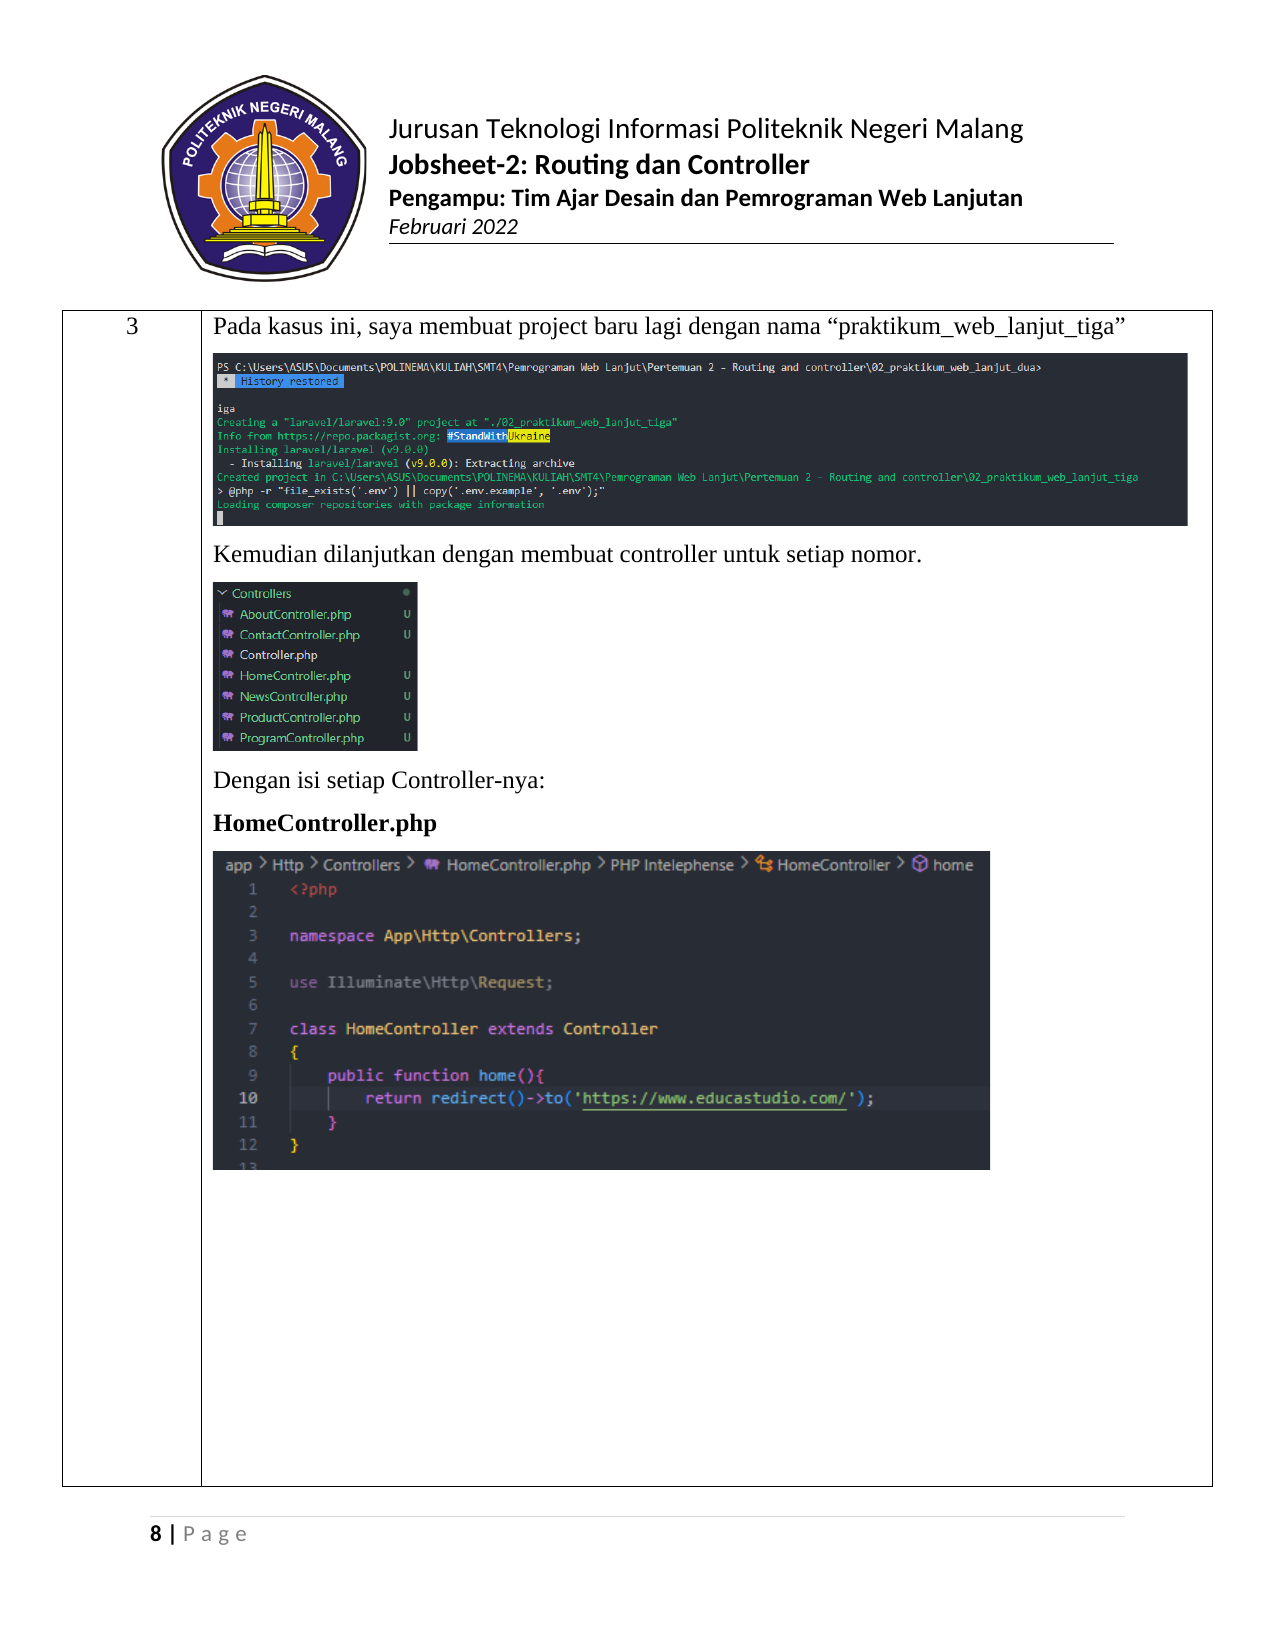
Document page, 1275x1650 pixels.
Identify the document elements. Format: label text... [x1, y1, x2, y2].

picture [161, 75, 367, 282]
picture [212, 851, 990, 1170]
picture [212, 582, 418, 751]
picture [212, 353, 1188, 526]
table_cell 3 [63, 311, 201, 1486]
